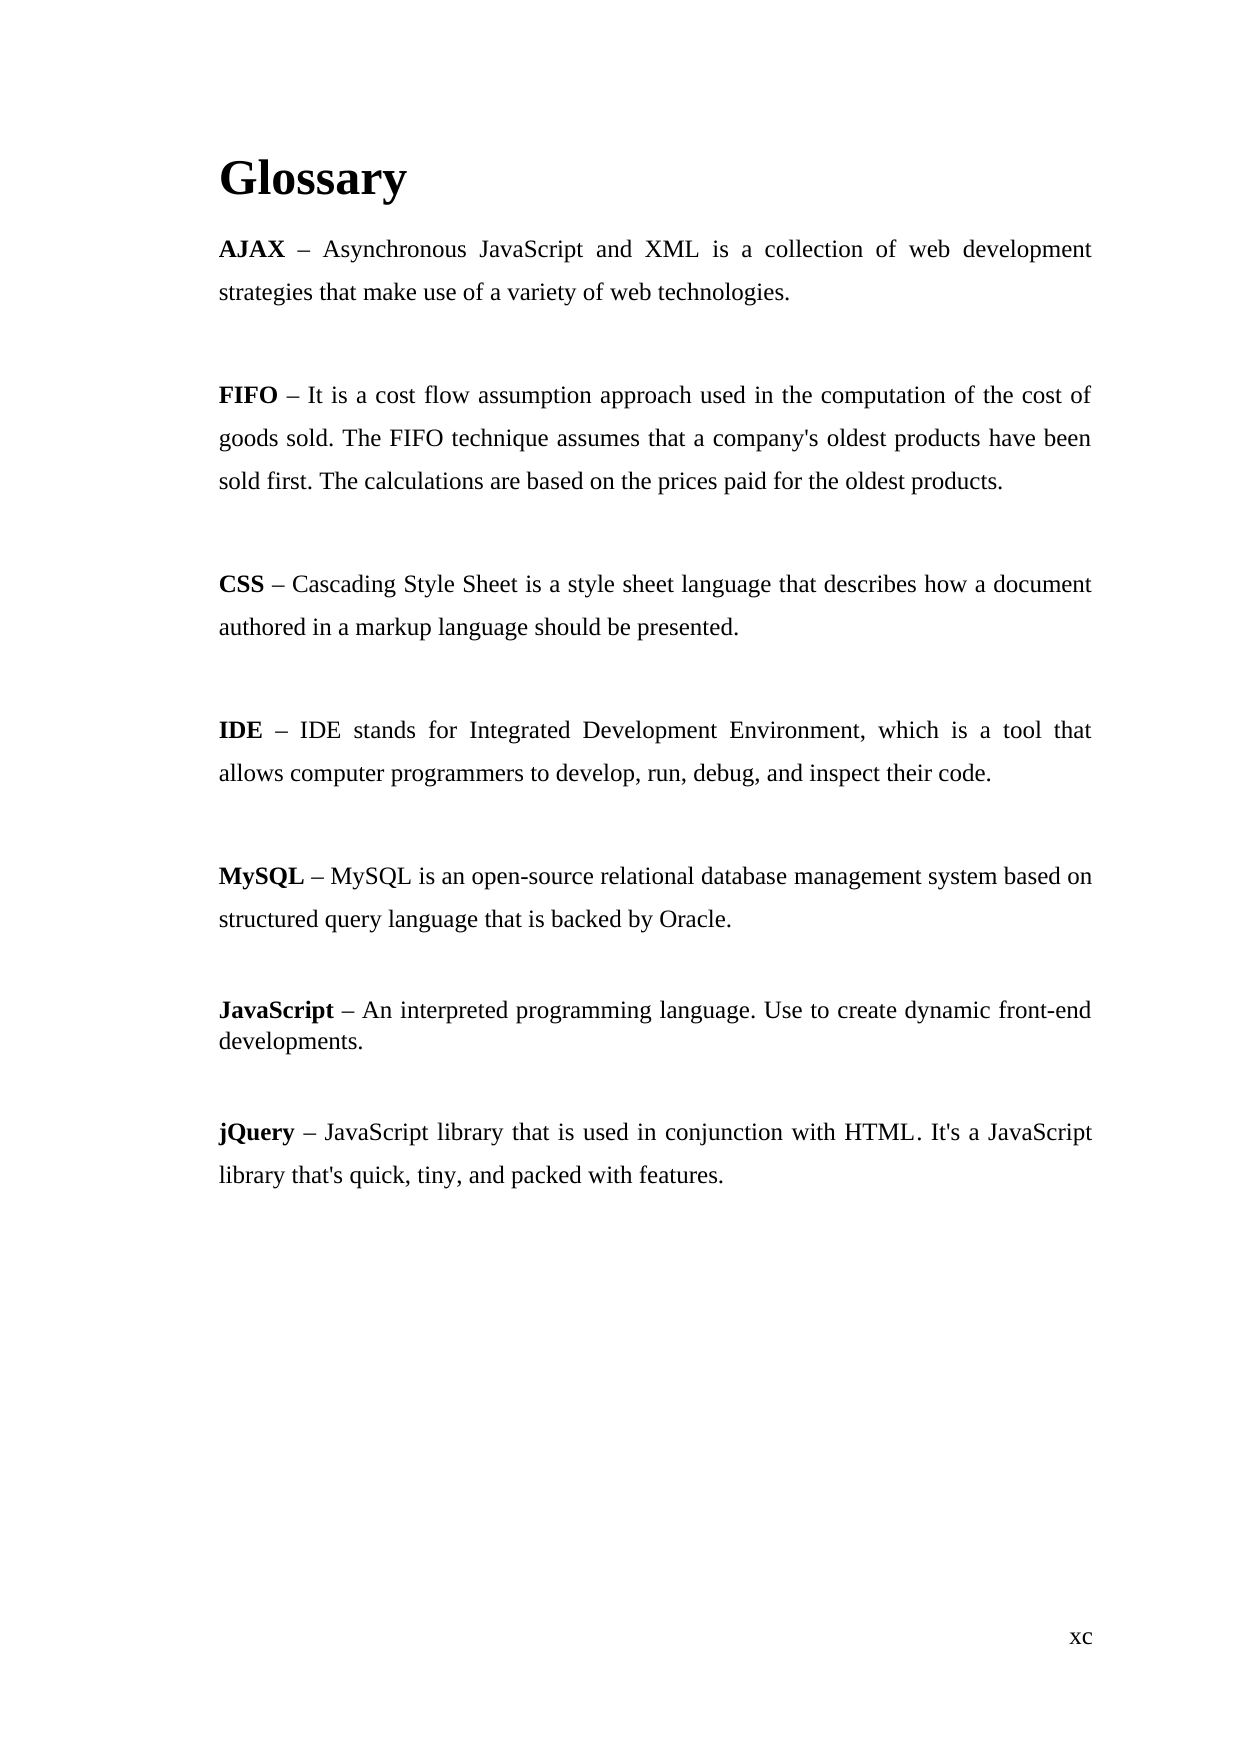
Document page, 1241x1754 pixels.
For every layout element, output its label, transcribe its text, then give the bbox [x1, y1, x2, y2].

subtitle Glossary [218, 148, 1093, 205]
text FIFO – It is a cost flow assumption approach used in the computation of the cost of goods sold. The FIFO technique assumes that a company's oldest products have been sold first. The calculations are based on the prices paid for the oldest products. [218, 337, 1093, 495]
text JavaScript – An interpreted programming language. Use to create dynamic front-end developments. [218, 964, 1093, 1055]
text MySQL – MySQL is an open-source relational database management system based on structured query language that is backed by Oracle. [218, 818, 1093, 933]
text jQuery – JavaScript library that is used in conjunction with HTML. It's a JavaScript library that's quick, tiny, and packed with features. [218, 1074, 1093, 1189]
text AJAX – Asynchronous JavaScript and XML is a collection of web development strategies that make use of a variety of web technologies. [218, 234, 1093, 306]
text IDE – IDE stands for Integrated Development Environment, which is a tool that allows computer programmers to develop, run, debug, and inspect their code. [218, 672, 1093, 787]
text CSS – Cascading Style Sheet is a style sheet language that describes how a document authored in a markup language should be presented. [218, 526, 1093, 641]
